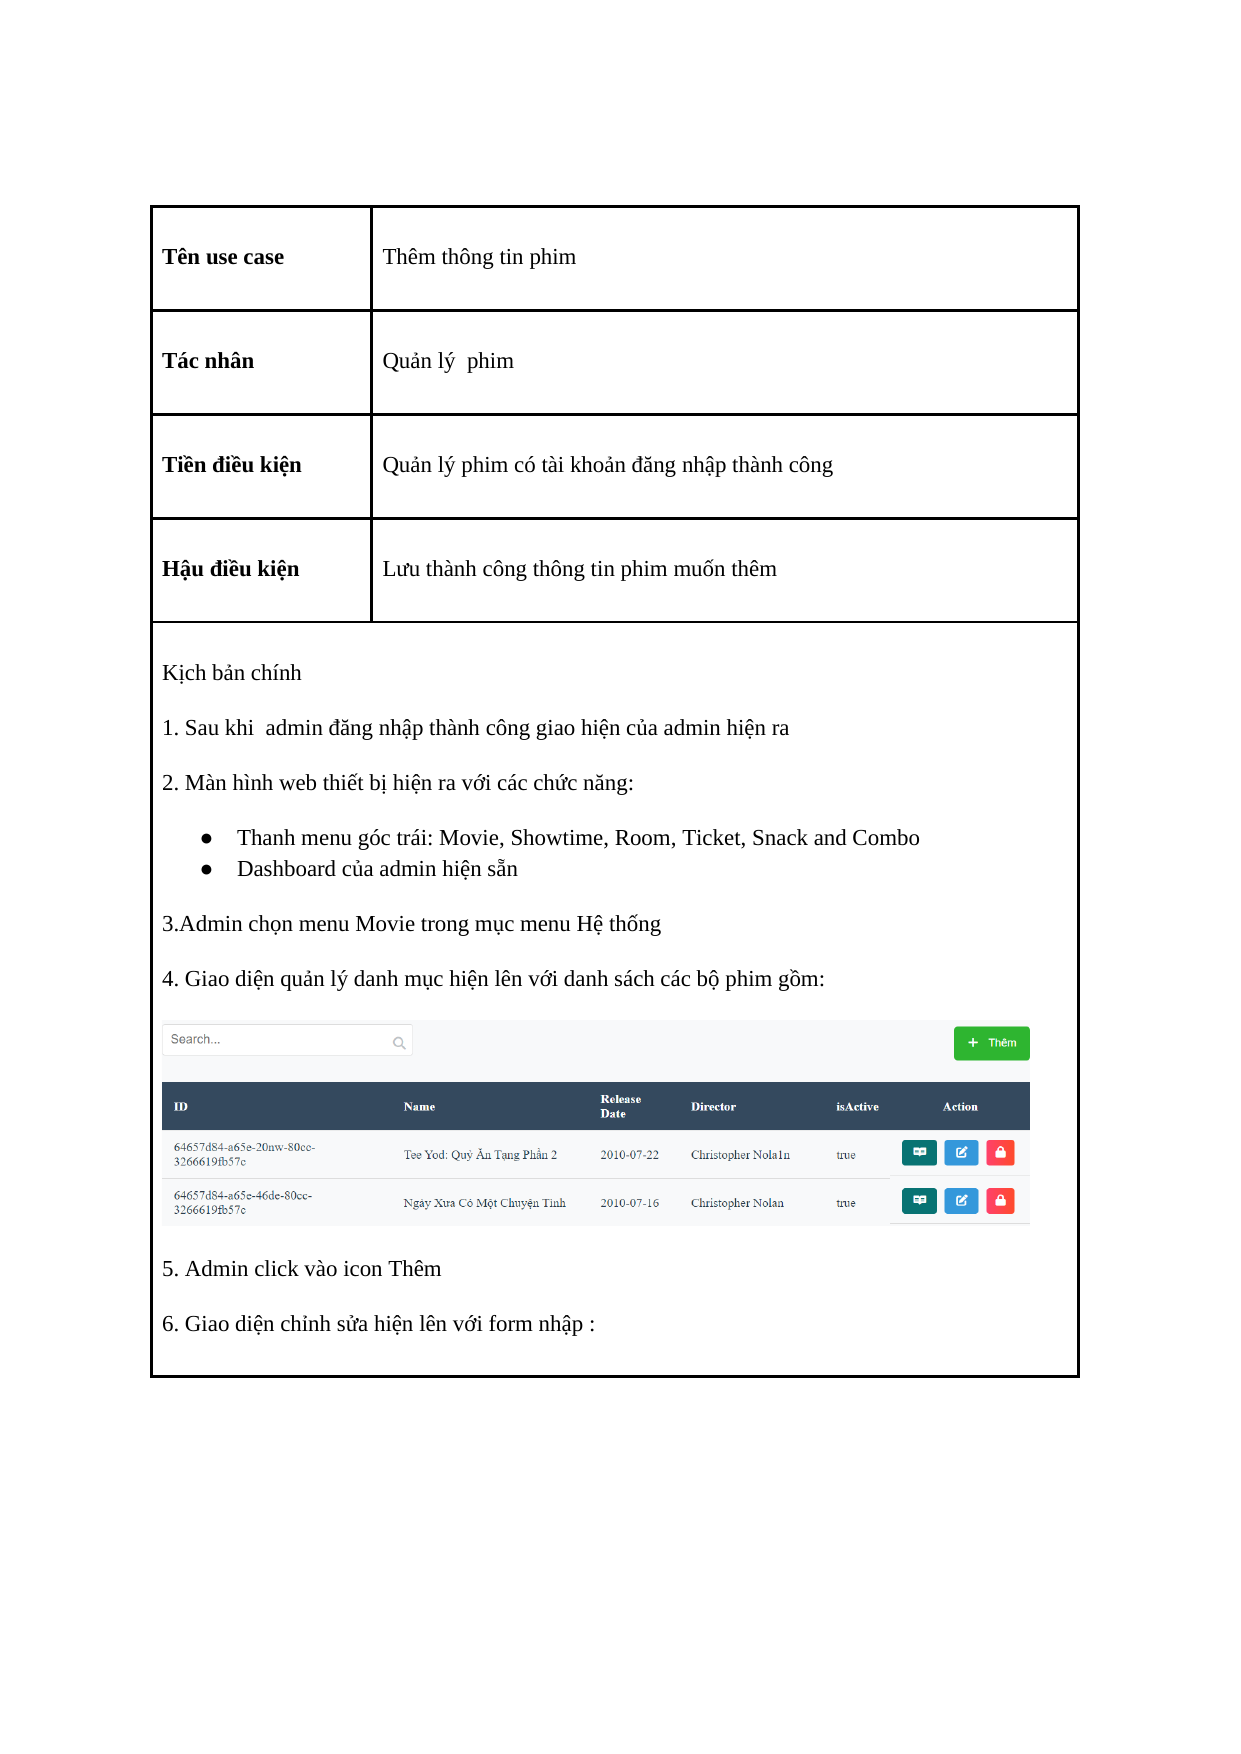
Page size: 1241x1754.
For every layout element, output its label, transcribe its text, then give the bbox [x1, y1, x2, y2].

table_cell Lưu thành công thông tin phim muốn thêm [373, 520, 1077, 621]
table_cell Quản lý phim có tài khoản đăng nhập thành công [373, 416, 1077, 517]
table_header Tên use case [153, 208, 370, 309]
table_cell Tác nhân [153, 312, 370, 413]
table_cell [153, 623, 1077, 1375]
table_cell Hậu điều kiện [153, 520, 370, 621]
table_cell Tiền điều kiện [153, 416, 370, 517]
table_header Thêm thông tin phim [373, 208, 1077, 309]
picture [161, 1020, 1030, 1226]
table_cell Quản lý phim [373, 312, 1077, 413]
